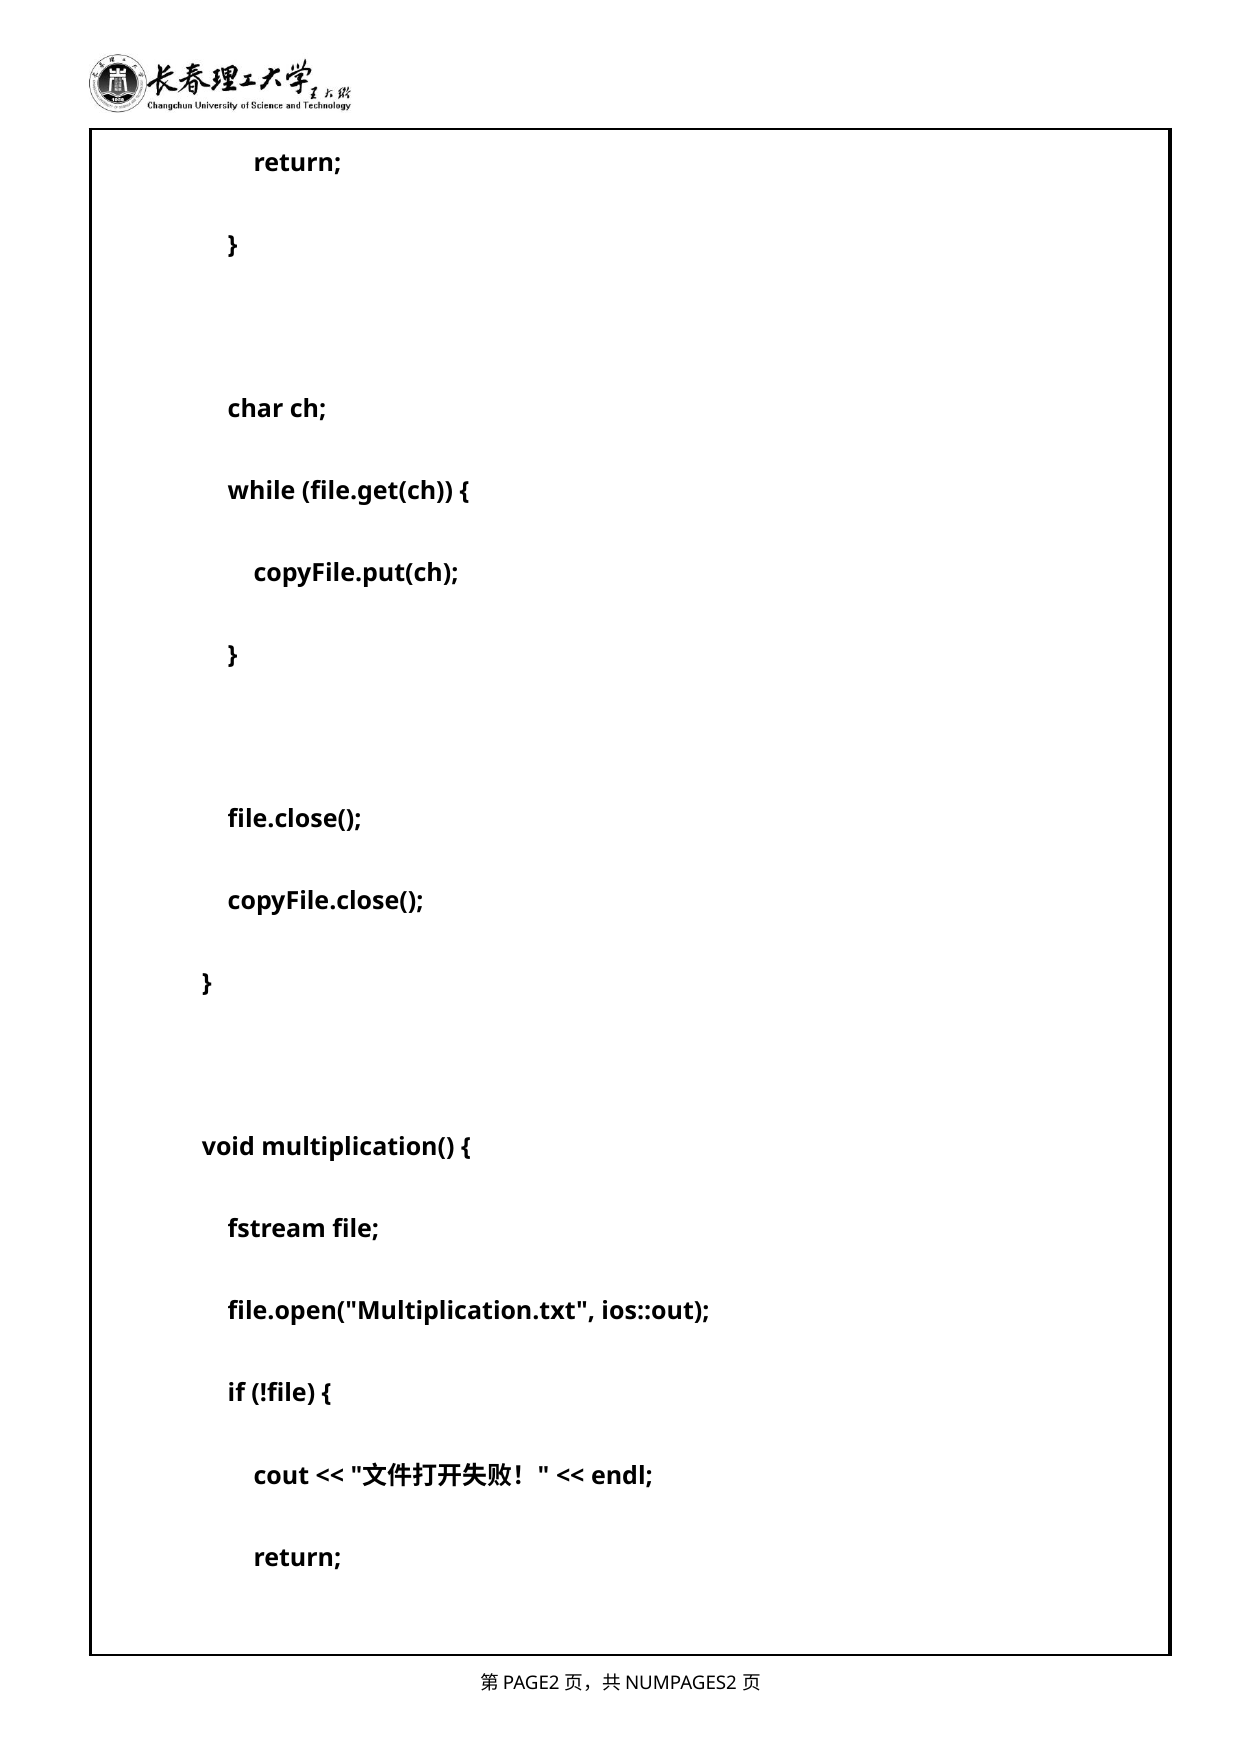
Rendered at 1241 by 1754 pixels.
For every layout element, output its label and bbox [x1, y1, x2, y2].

picture [88, 53, 355, 113]
table_cell [92, 130, 1168, 1654]
